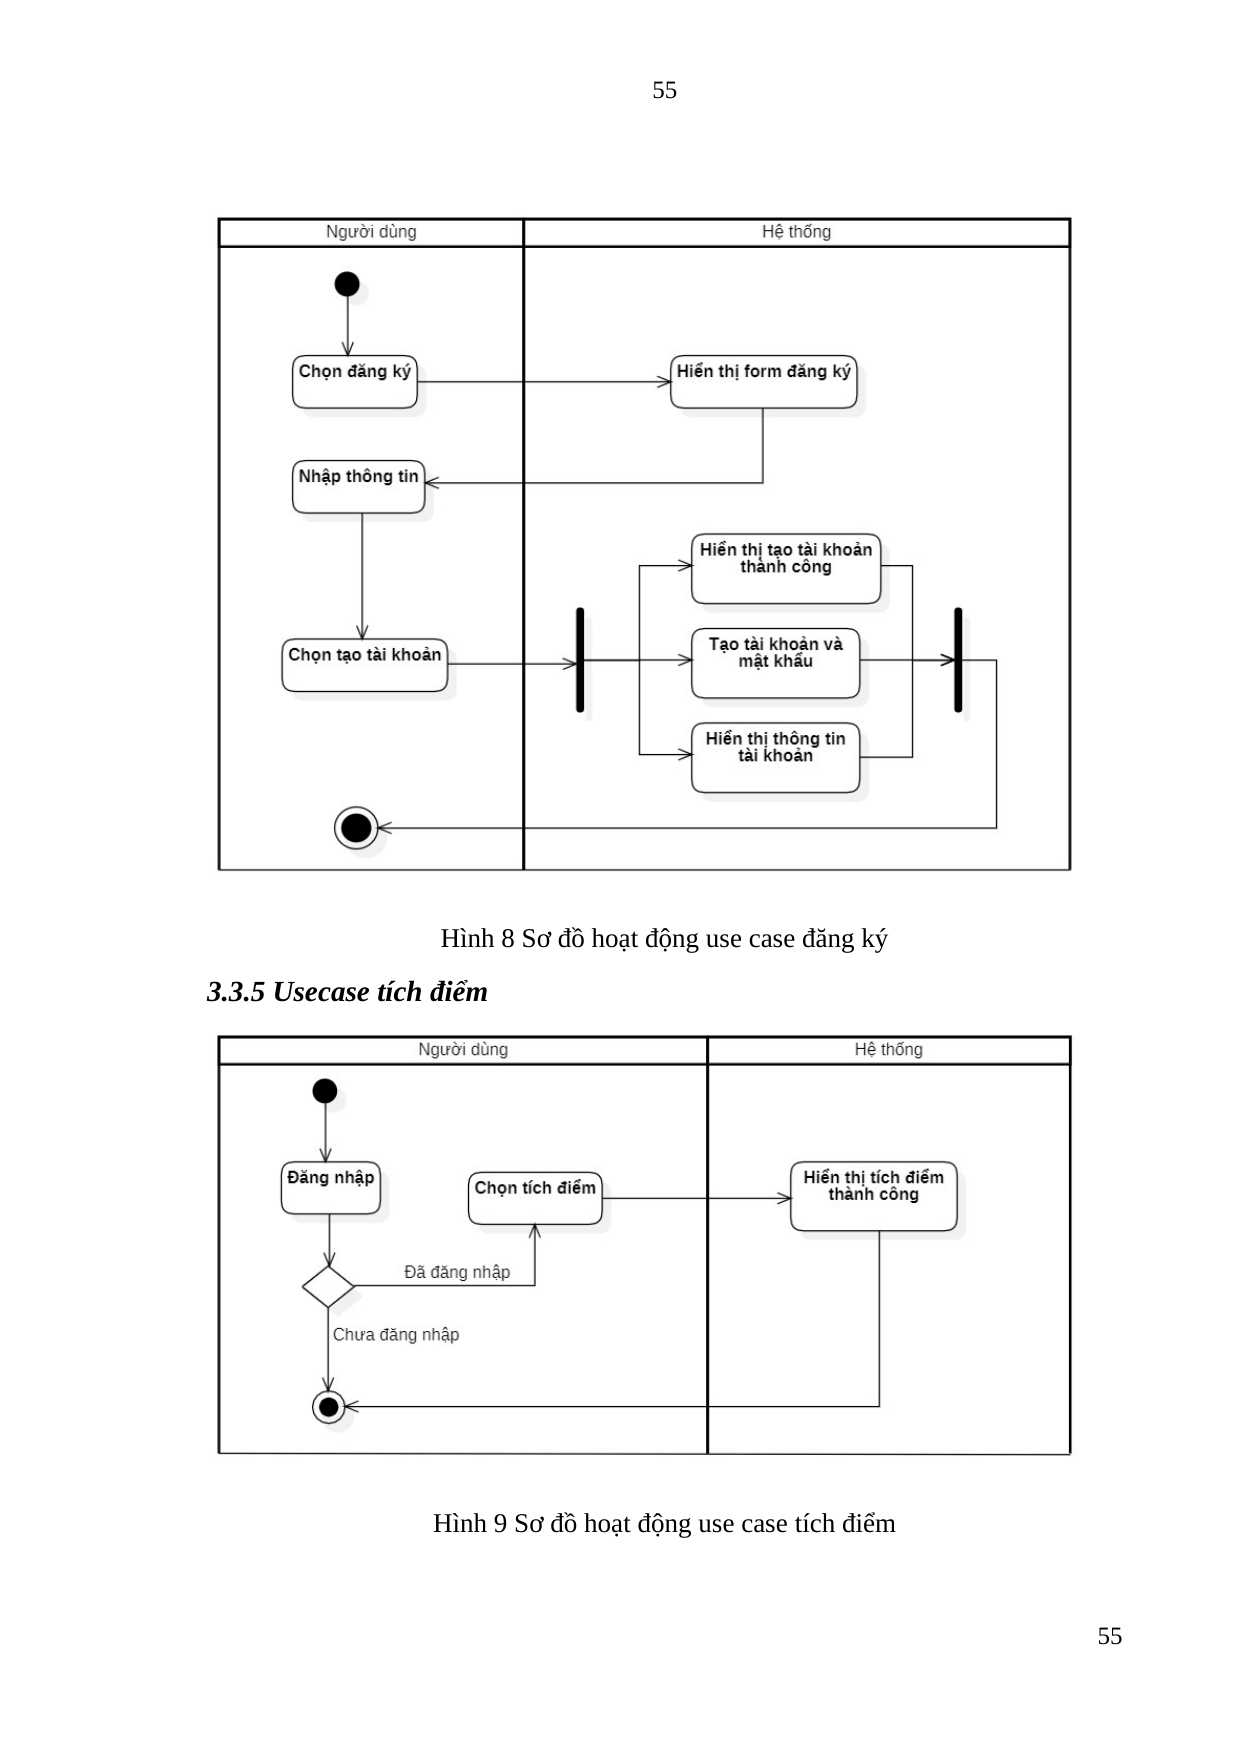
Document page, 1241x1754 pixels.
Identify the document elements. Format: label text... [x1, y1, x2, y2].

text 3.3.5 Usecase tích điểm [207, 974, 1132, 1008]
picture [206, 1025, 1123, 1508]
picture [206, 206, 1123, 923]
